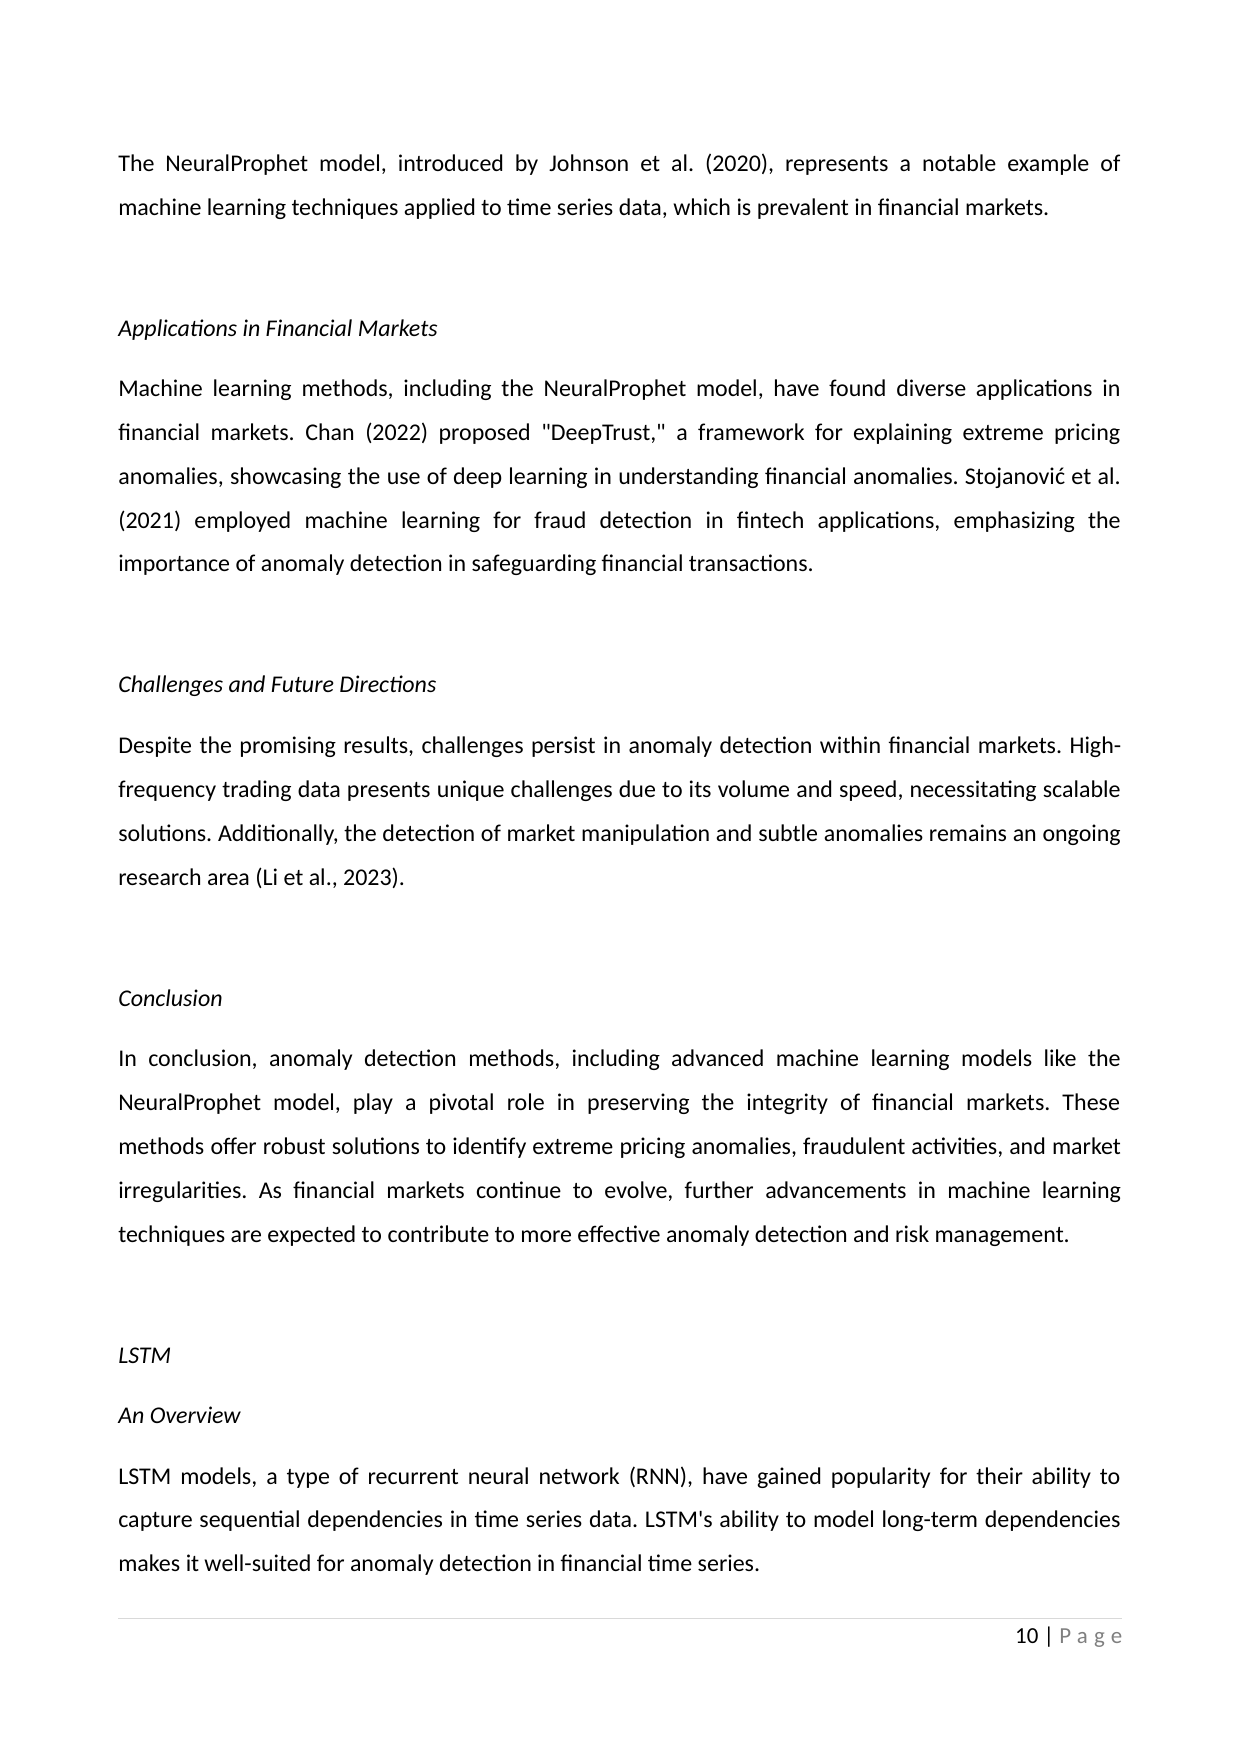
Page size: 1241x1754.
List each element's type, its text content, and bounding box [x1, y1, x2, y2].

text Applications in Financial Markets [118, 313, 1122, 342]
text An Overview [118, 1400, 1122, 1429]
text Conclusion [118, 983, 1122, 1012]
text LSTM [118, 1340, 1122, 1369]
text Machine learning methods, including the NeuralProphet model, have found diverse applications in financial markets. Chan (2022) proposed "DeepTrust," a framework for explaining extreme pricing anomalies, showcasing the use of deep learning in understanding financial anomalies. Stojanović et al. (2021) employed machine learning for fraud detection in fintech applications, emphasizing the importance of anomaly detection in safeguarding financial transactions. [118, 373, 1122, 578]
text In conclusion, anomaly detection methods, including advanced machine learning models like the NeuralProphet model, play a pivotal role in preserving the integrity of financial markets. These methods offer robust solutions to identify extreme pricing anomalies, fraudulent activities, and market irregularities. As financial markets continue to evolve, further advancements in machine learning techniques are expected to contribute to more effective anomaly detection and risk management. [118, 1043, 1122, 1248]
text The NeuralProphet model, introduced by Johnson et al. (2020), represents a notable example of machine learning techniques applied to time series data, which is prevalent in financial markets. [118, 148, 1122, 221]
text Despite the promising results, challenges persist in anomaly detection within financial markets. High-frequency trading data presents unique challenges due to its volume and speed, necessitating scalable solutions. Additionally, the detection of market manipulation and subtle anomalies remains an ongoing research area (Li et al., 2023). [118, 730, 1122, 891]
text LSTM models, a type of recurrent neural network (RNN), have gained popularity for their ability to capture sequential dependencies in time series data. LSTM's ability to model long-term dependencies makes it well-suited for anomaly detection in financial time series. [118, 1461, 1122, 1578]
text Challenges and Future Directions [118, 669, 1122, 699]
